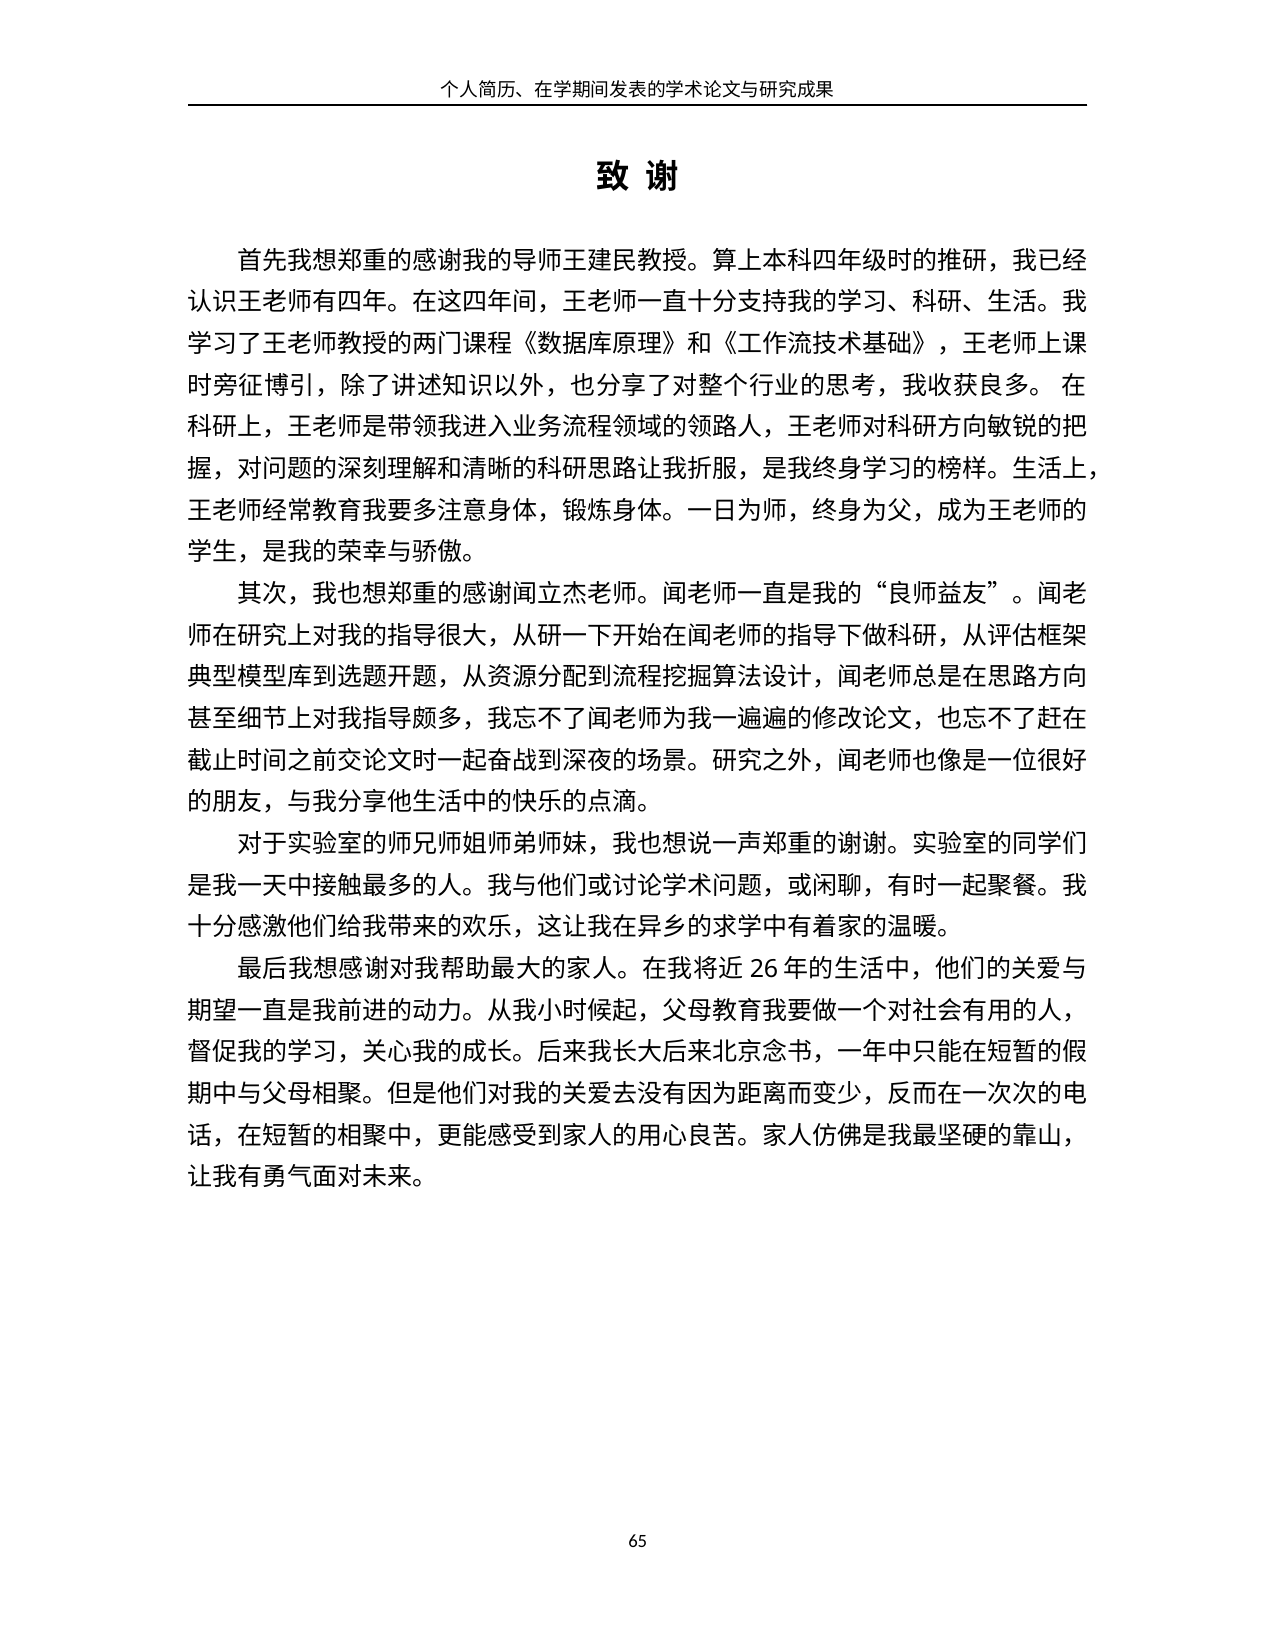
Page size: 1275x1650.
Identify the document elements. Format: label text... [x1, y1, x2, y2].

text 其次，我也想郑重的感谢闻立杰老师。闻老师一直是我的“良师益友”。闻老师在研究上对我的指导很大，从研一下开始在闻老师的指导下做科研，从评估框架典型模型库到选题开题，从资源分配到流程挖掘算法设计，闻老师总是在思路方向甚至细节上对我指导颇多，我忘不了闻老师为我一遍遍的修改论文，也忘不了赶在截止时间之前交论文时一起奋战到深夜的场景。研究之外，闻老师也像是一位很好的朋友，与我分享他生活中的快乐的点滴。 [187, 569, 1087, 819]
text 致 谢 [187, 150, 1087, 198]
text 最后我想感谢对我帮助最大的家人。在我将近26年的生活中，他们的关爱与期望一直是我前进的动力。从我小时候起，父母教育我要做一个对社会有用的人，督促我的学习，关心我的成长。后来我长大后来北京念书，一年中只能在短暂的假期中与父母相聚。但是他们对我的关爱去没有因为距离而变少，反而在一次次的电话，在短暂的相聚中，更能感受到家人的用心良苦。家人仿佛是我最坚硬的靠山，让我有勇气面对未来。 [187, 944, 1087, 1194]
text 首先我想郑重的感谢我的导师王建民教授。算上本科四年级时的推研，我已经认识王老师有四年。在这四年间，王老师一直十分支持我的学习、科研、生活。我学习了王老师教授的两门课程《数据库原理》和《工作流技术基础》，王老师上课时旁征博引，除了讲述知识以外，也分享了对整个行业的思考，我收获良多。 在科研上，王老师是带领我进入业务流程领域的领路人，王老师对科研方向敏锐的把握，对问题的深刻理解和清晰的科研思路让我折服，是我终身学习的榜样。生活上，王老师经常教育我要多注意身体，锻炼身体。一日为师，终身为父，成为王老师的学生，是我的荣幸与骄傲。 [187, 236, 1087, 569]
text 对于实验室的师兄师姐师弟师妹，我也想说一声郑重的谢谢。实验室的同学们是我一天中接触最多的人。我与他们或讨论学术问题，或闲聊，有时一起聚餐。我十分感激他们给我带来的欢乐，这让我在异乡的求学中有着家的温暖。 [187, 819, 1087, 944]
